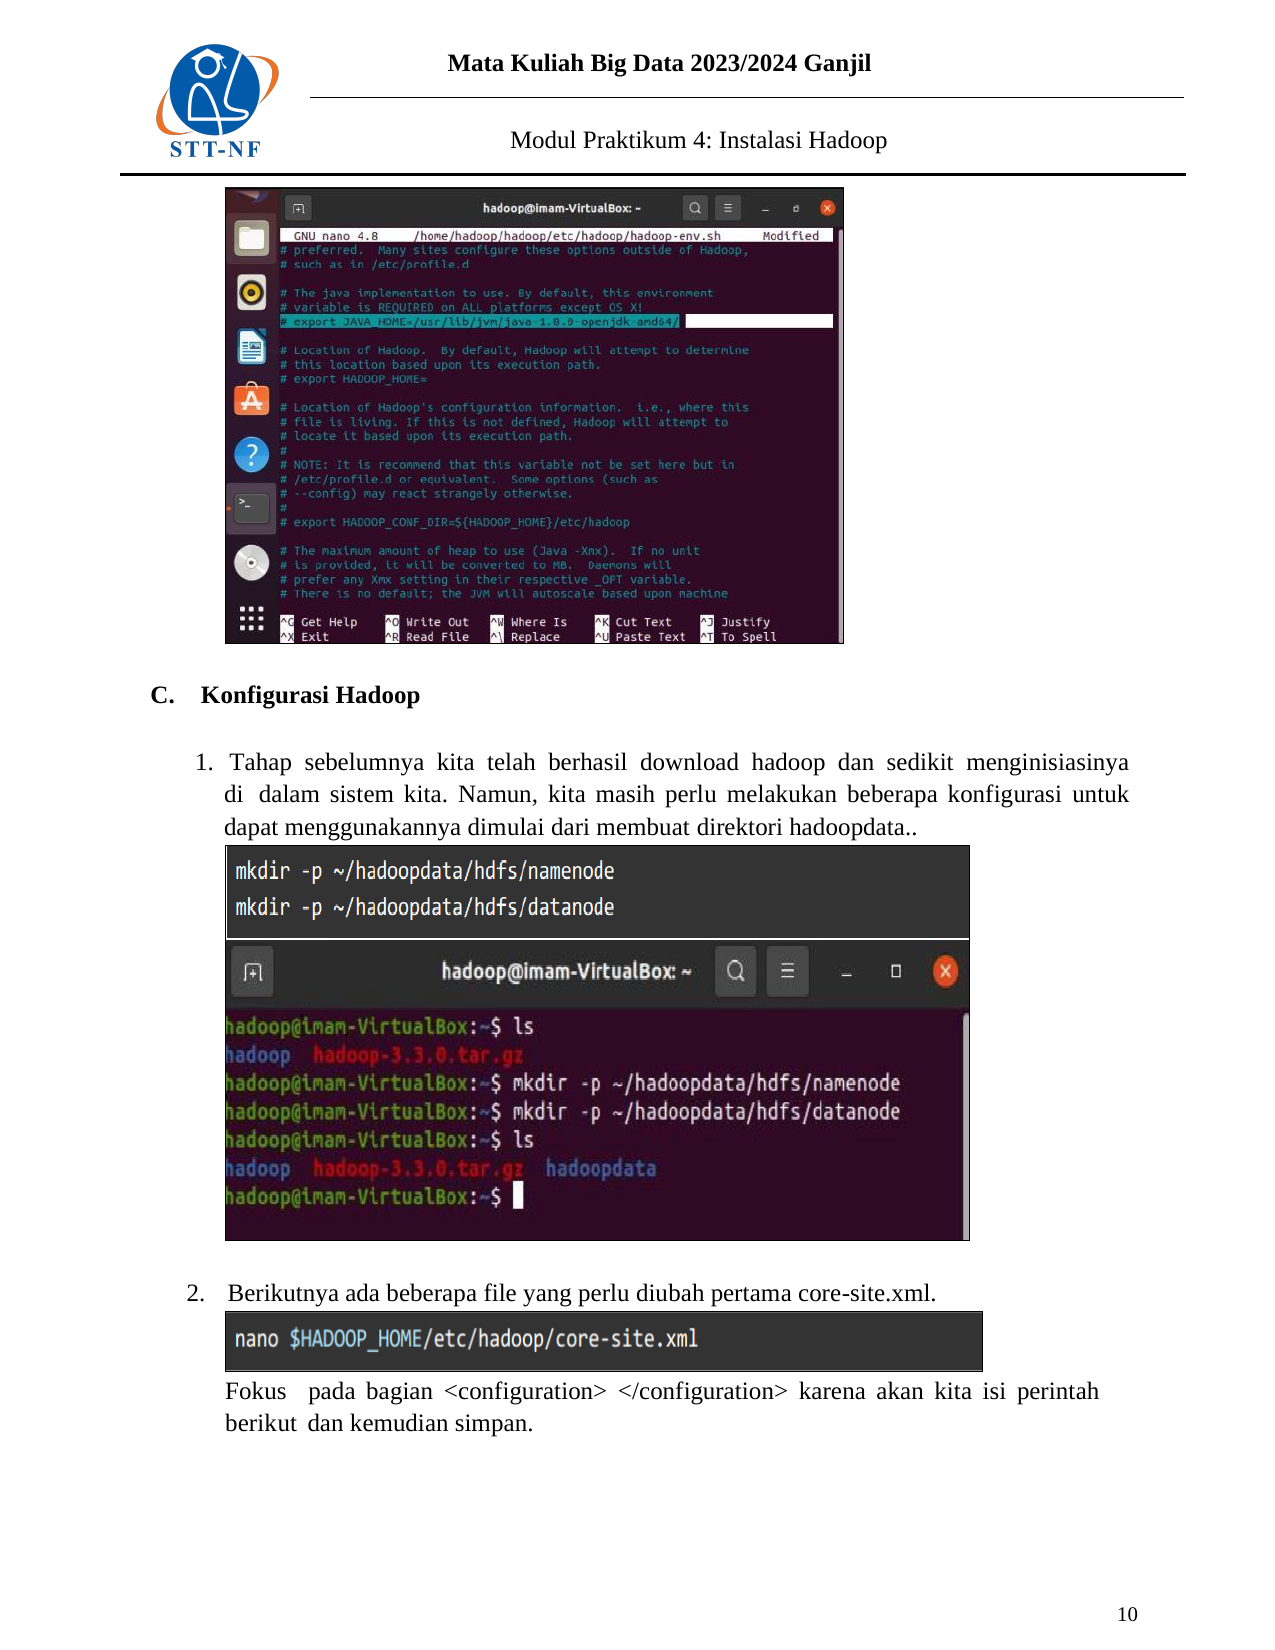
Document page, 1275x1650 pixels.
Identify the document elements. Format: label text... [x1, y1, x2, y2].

text Fokus pada bagian <configuration> </configuration> karena akan kita isi perintah berikut dan kemudian simpan. [225, 1376, 1128, 1437]
picture [226, 846, 969, 1240]
picture [151, 43, 280, 158]
text 2. Berikutnya ada beberapa file yang perlu diubah pertama core-site.xml. [186, 1278, 1137, 1307]
picture [226, 1312, 982, 1371]
picture [226, 189, 843, 643]
text C. Konfigurasi Hadoop [150, 680, 1137, 709]
text 1. Tahap sebelumnya kita telah berhasil download hadoop dan sedikit menginisiasinya di dalam sistem kita. Namun, kita masih perlu melakukan beberapa konfigurasi untuk dapat menggunakannya dimulai dari membuat direktori hadoopdata.. [195, 747, 1129, 841]
